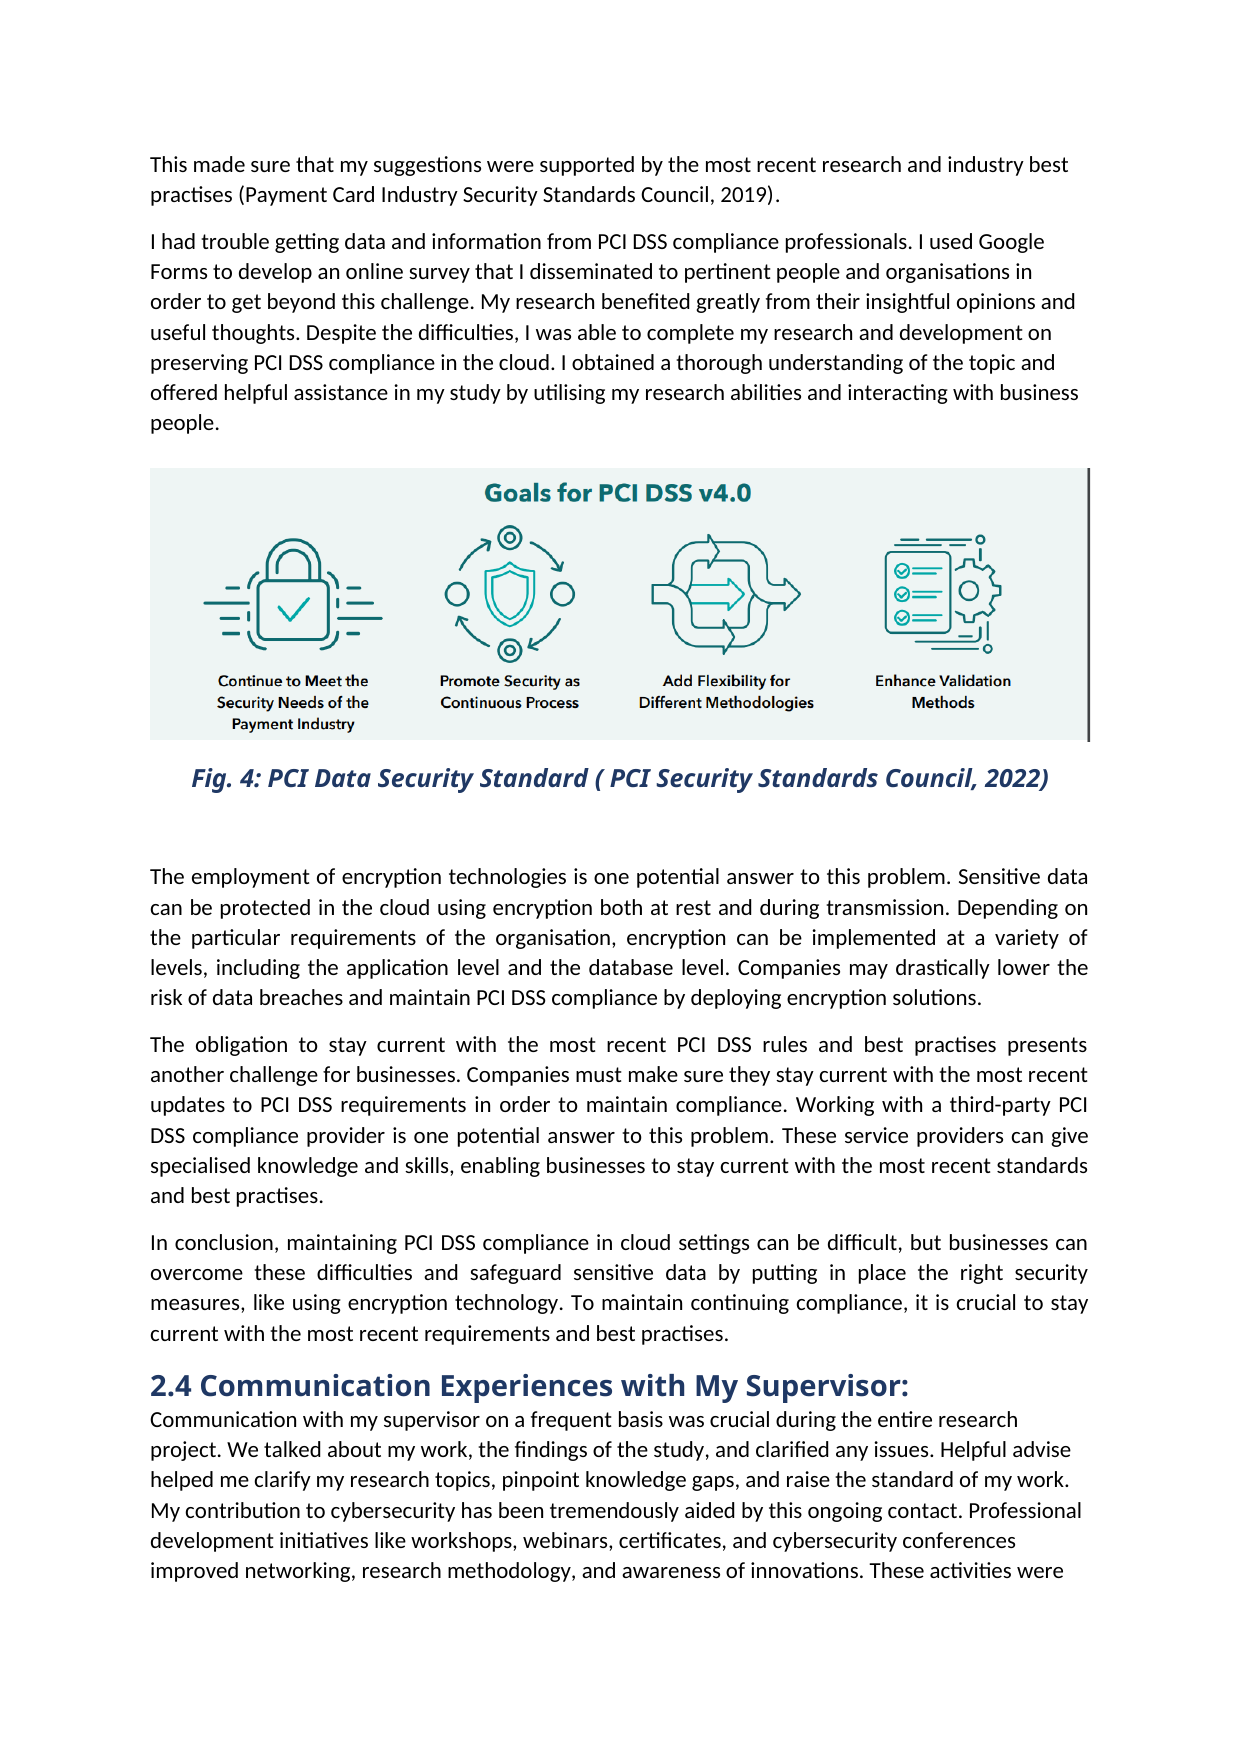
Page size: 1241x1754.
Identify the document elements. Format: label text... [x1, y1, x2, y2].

text In conclusion, maintaining PCI DSS compliance in cloud settings can be difficult, but businesses can overcome these difficulties and safeguard sensitive data by putting in place the right security measures, like using encryption technology. To maintain continuing compliance, it is crucial to stay current with the most recent requirements and best practises. [150, 1228, 1090, 1347]
text The employment of encryption technologies is one potential answer to this problem. Sensitive data can be protected in the cloud using encryption both at rest and during transmission. Depending on the particular requirements of the organisation, encryption can be implemented at a variety of levels, including the application level and the database level. Companies may drastically lower the risk of data breaches and maintain PCI DSS compliance by deploying encryption solutions. [150, 862, 1090, 1011]
text The obligation to stay current with the most recent PCI DSS rules and best practises presents another challenge for businesses. Companies must make sure they stay current with the most recent updates to PCI DSS requirements in order to maintain compliance. Working with a third-party PCI DSS compliance provider is one potential answer to this problem. These service providers can give specialised knowledge and skills, enabling businesses to stay current with the most recent standards and best practises. [150, 1030, 1090, 1209]
text Fig. 4: PCI Data Security Standard [150, 761, 1090, 795]
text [150, 150, 1090, 208]
text I had trouble getting data and information from PCI DSS compliance professionals. I used Google Forms to develop an online survey that I disseminated to pertinent people and organisations in order to get beyond this challenge. My research benefited greatly from their insightful opinions and useful thoughts. Despite the difficulties, I was able to complete my research and development on preserving PCI DSS compliance in the cloud. I obtained a thorough understanding of the topic and offered helpful assistance in my study by utilising my research abilities and interacting with business people. [150, 227, 1090, 468]
picture [150, 468, 1091, 742]
subtitle 2.4 Communication Experiences with My Supervisor: [150, 1366, 1090, 1405]
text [150, 1405, 1090, 1584]
